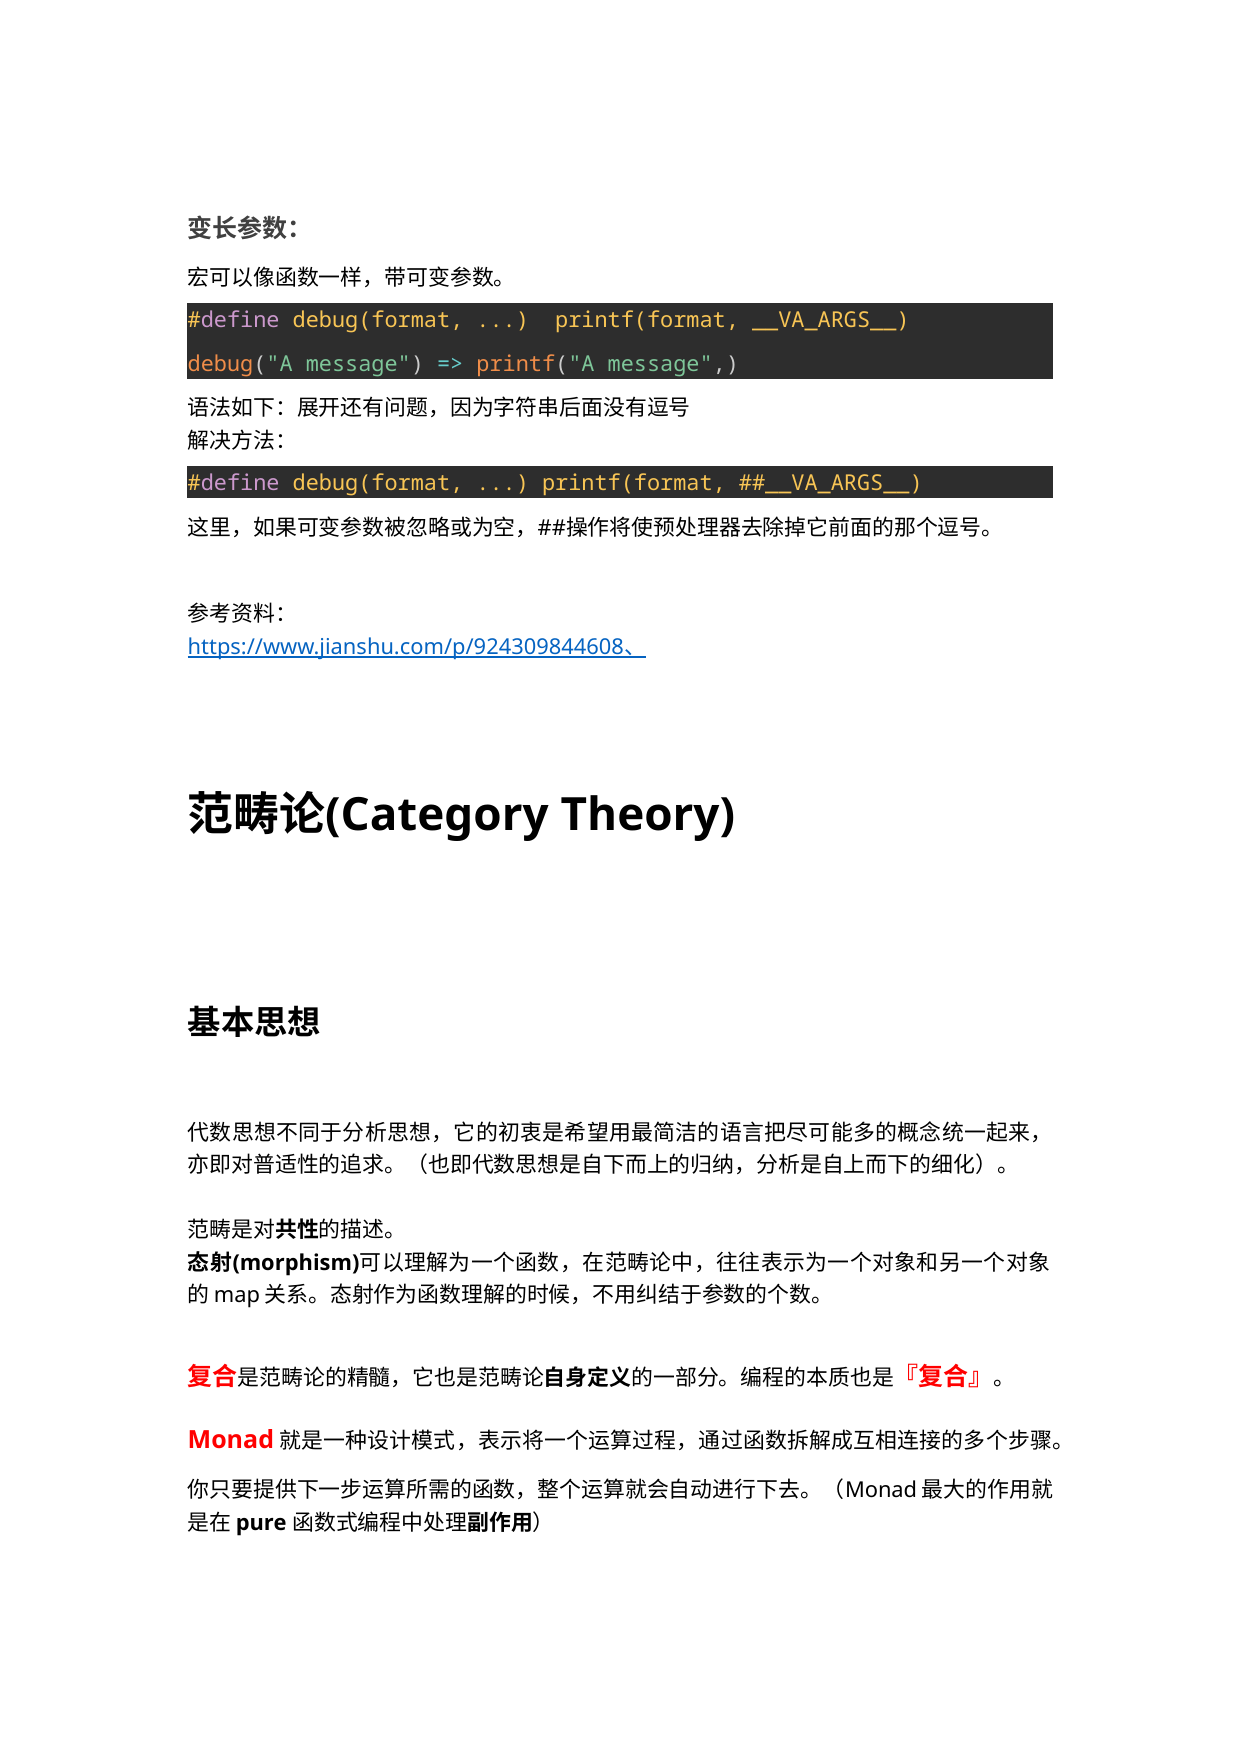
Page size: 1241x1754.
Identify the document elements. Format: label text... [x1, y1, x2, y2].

text 参考资料： [187, 596, 1053, 628]
text 复合是范畴论的精髓，它也是范畴论自身定义的一部分。编程的本质也是『复合』。 [187, 1342, 1053, 1407]
text 变长参数： [187, 194, 1053, 259]
text Monad就是一种设计模式，表示将一个运算过程，通过函数拆解成互相连接的多个步骤。你只要提供下一步运算所需的函数，整个运算就会自动进行下去。（Monad最大的作用就是在pure 函数式编程中处理副作用） [187, 1407, 1053, 1537]
text #define debug(format, ...) printf(format, __VA_ARGS__) [187, 303, 1053, 335]
subtitle 范畴论(Category Theory) [187, 761, 1053, 859]
text 代数思想不同于分析思想，它的初衷是希望用最简洁的语言把尽可能多的概念统一起来，亦即对普适性的追求。（也即代数思想是自下而上的归纳，分析是自上而下的细化）。 [187, 1114, 1053, 1179]
text debug("A message") => printf("A message",) [187, 346, 1053, 379]
text #define debug(format, ...) printf(format, ##__VA_ARGS__) [187, 466, 1053, 498]
text 态射(morphism)可以理解为一个函数，在范畴论中，往往表示为一个对象和另一个对象的map关系。态射作为函数理解的时候，不用纠结于参数的个数。 [187, 1244, 1053, 1309]
text 宏可以像函数一样，带可变参数。 [187, 259, 1053, 292]
subtitle 基本思想 [187, 987, 1053, 1052]
text https://www.jianshu.com/p/924309844608、 [187, 628, 1053, 661]
text 解决方法： [187, 422, 1053, 455]
text 范畴是对共性的描述。 [187, 1212, 1053, 1244]
text 这里，如果可变参数被忽略或为空，##操作将使预处理器去除掉它前面的那个逗号。 [187, 509, 1053, 542]
text 语法如下：展开还有问题，因为字符串后面没有逗号 [187, 390, 1053, 422]
